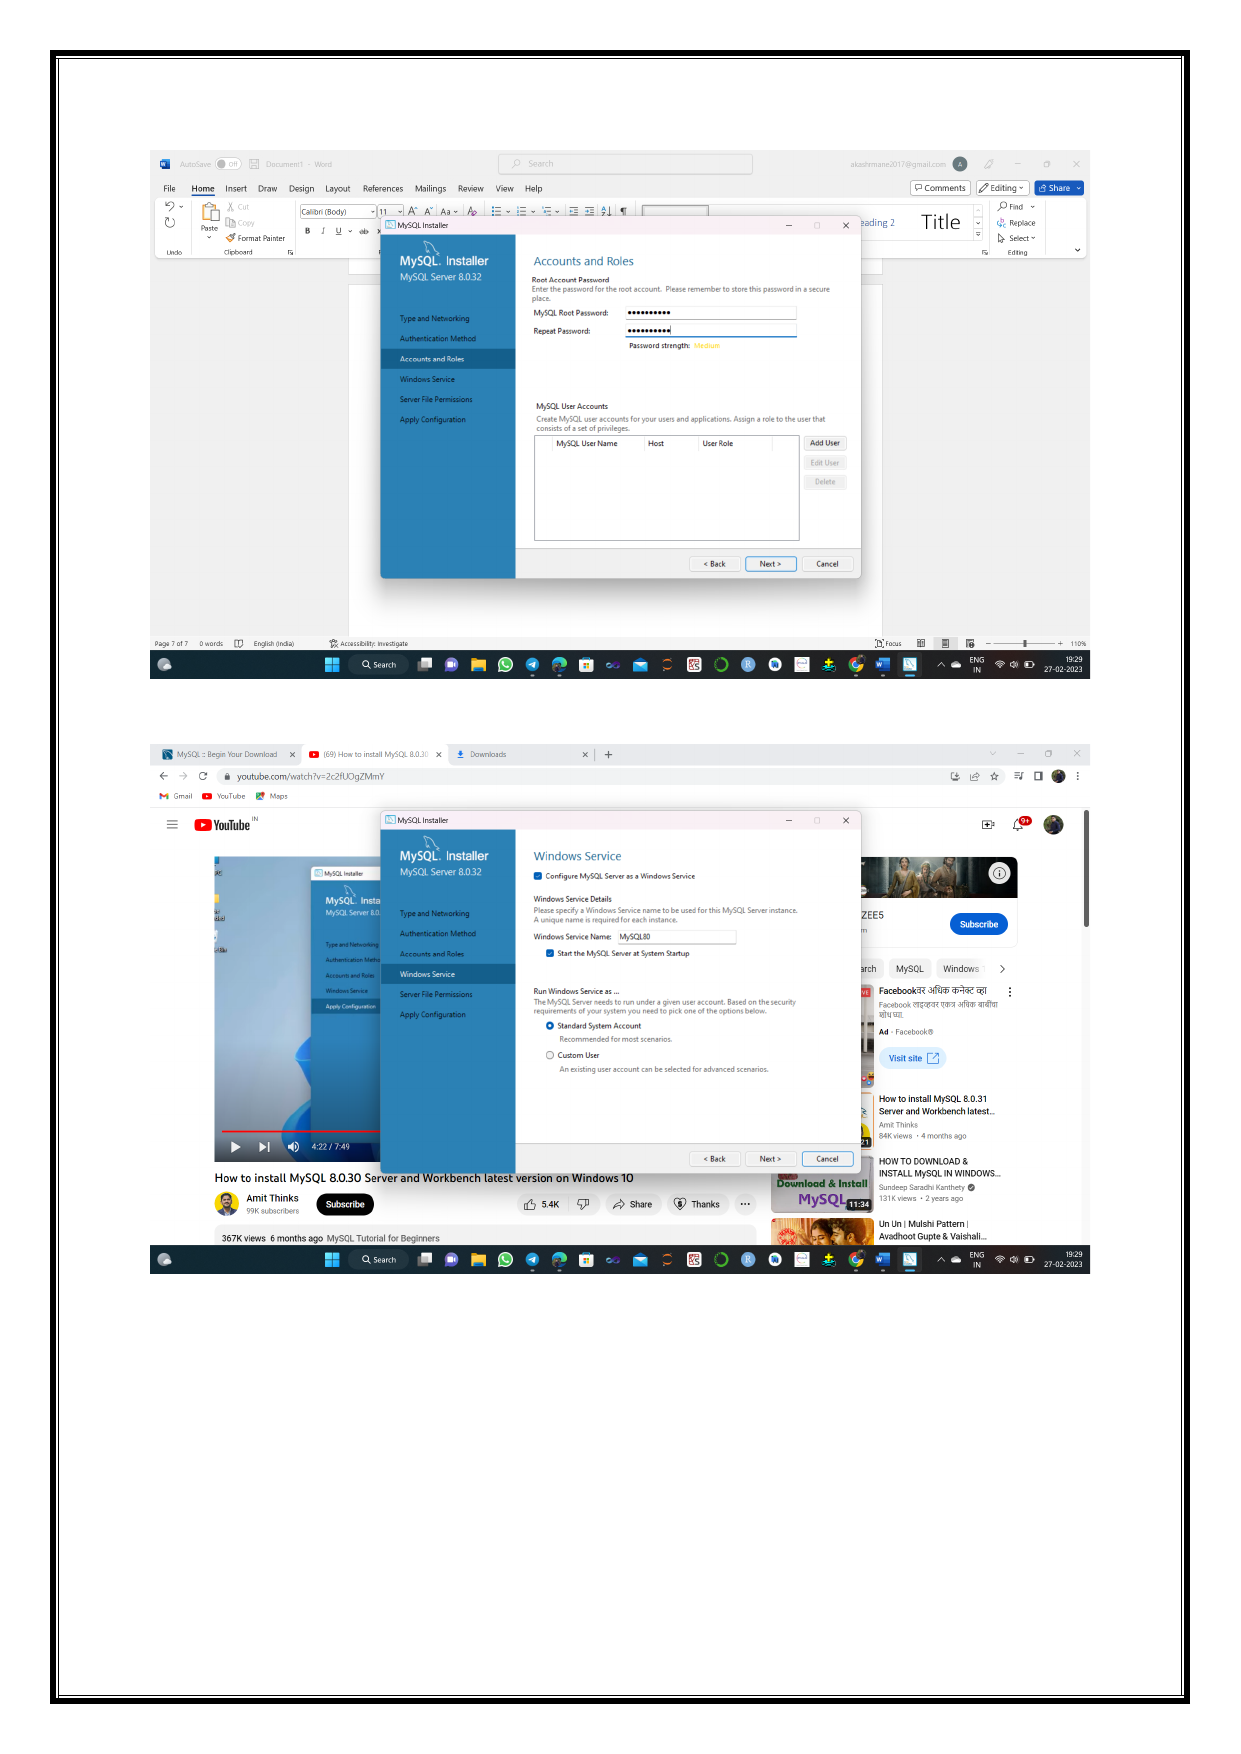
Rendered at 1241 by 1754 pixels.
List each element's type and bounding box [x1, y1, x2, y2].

picture [150, 150, 1091, 679]
picture [150, 744, 1091, 1274]
